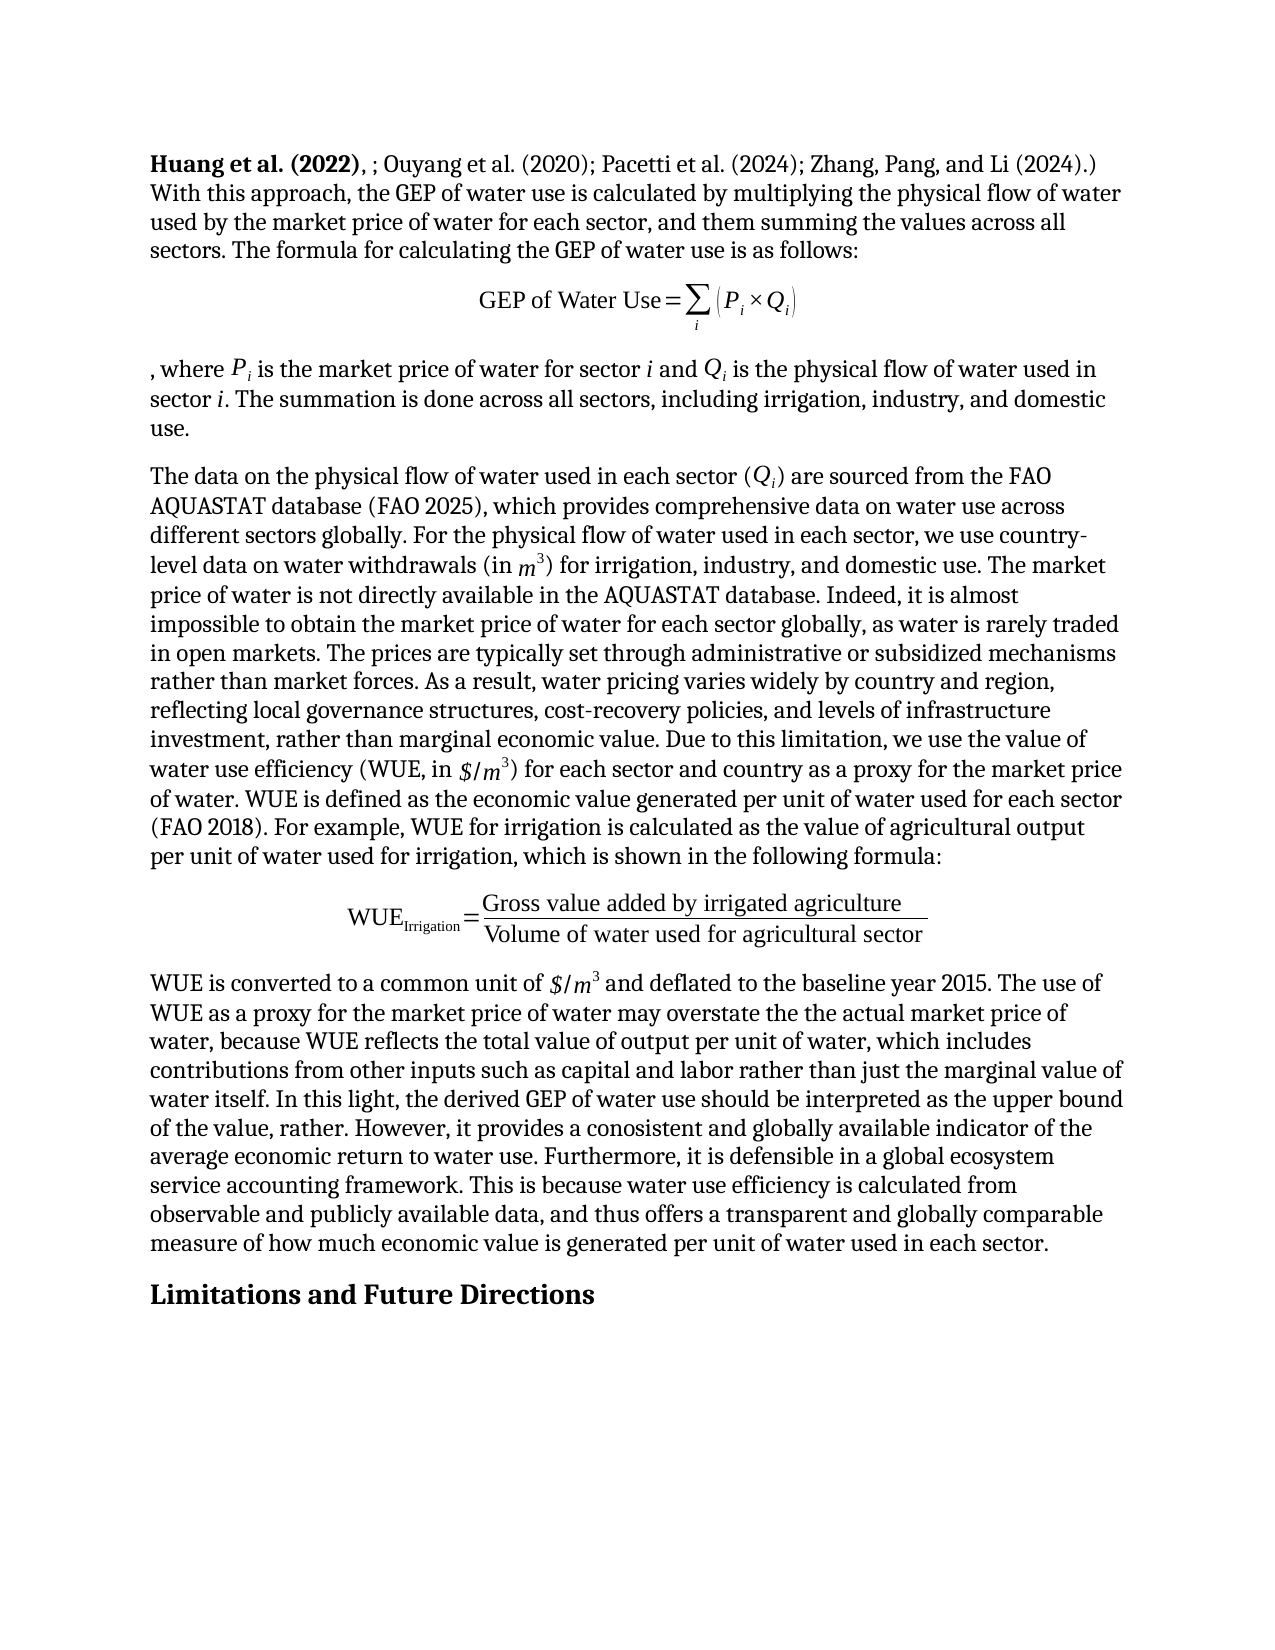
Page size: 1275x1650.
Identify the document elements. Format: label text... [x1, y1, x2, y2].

text The data on the physical flow of water used in each sector () are sourced from the FAO AQUASTAT database (FAO 2025), which provides comprehensive data on water use across different sectors globally. For the physical flow of water used in each sector, we use country-level data on water withdrawals (in ) for irrigation, industry, and domestic use. The market price of water is not directly available in the AQUASTAT database. Indeed, it is almost impossible to obtain the market price of water for each sector globally, as water is rarely traded in open markets. The prices are typically set through administrative or subsidized mechanisms rather than market forces. As a result, water pricing varies widely by country and region, reflecting local governance structures, cost-recovery policies, and levels of infrastructure investment, rather than marginal economic value. Due to this limitation, we use the value of water use efficiency (WUE, in ) for each sector and country as a proxy for the market price of water. WUE is defined as the economic value generated per unit of water used for each sector (FAO 2018). For example, WUE for irrigation is calculated as the value of agricultural output per unit of water used for irrigation, which is shown in the following formula: [150, 461, 1125, 871]
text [150, 150, 1125, 265]
subtitle Limitations and Future Directions [150, 1278, 1125, 1312]
text WUE is converted to a common unit of and deflated to the baseline year 2015. The use of WUE as a proxy for the market price of water may overstate the the actual market price of water, because WUE reflects the total value of output per unit of water, which includes contributions from other inputs such as capital and labor rather than just the marginal value of water itself. In this light, the derived GEP of water use should be interpreted as the upper bound of the value, rather. However, it provides a conosistent and globally available indicator of the average economic return to water use. Furthermore, it is defensible in a global ecosystem service accounting framework. This is because water use efficiency is calculated from observable and publicly available data, and thus offers a transparent and globally comparable measure of how much economic value is generated per unit of water used in each sector. [150, 967, 1125, 1257]
text , where is the market price of water for sector and is the physical flow of water used in sector . The summation is done across all sectors, including irrigation, industry, and domestic use. [150, 353, 1125, 442]
